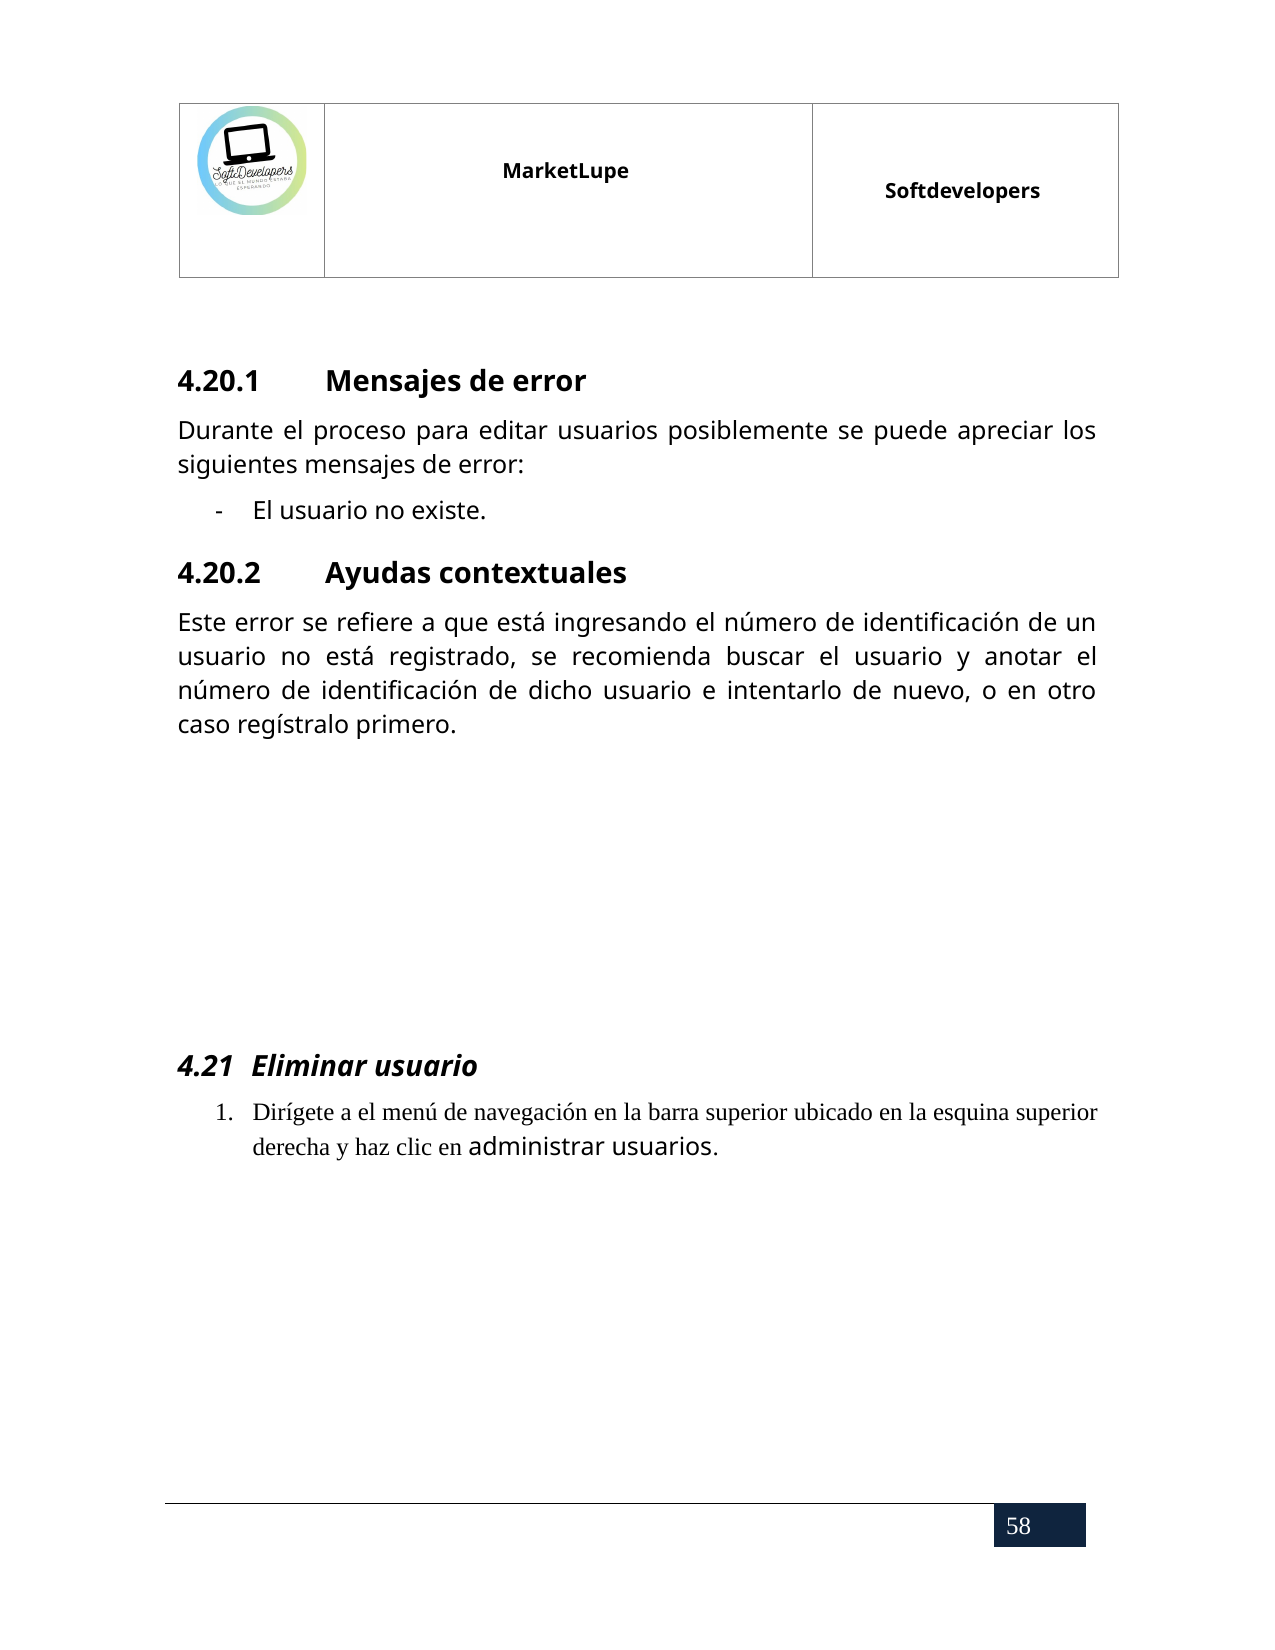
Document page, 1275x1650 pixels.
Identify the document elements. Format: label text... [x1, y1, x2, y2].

text Durante el proceso para editar usuarios posiblemente se puede apreciar los siguientes mensajes de error: [177, 412, 1098, 481]
subtitle Eliminar usuario [177, 1045, 1098, 1084]
text Este error se refiere a que está ingresando el número de identificación de un usuario no está registrado, se recomienda buscar el usuario y anotar el número de identificación de dicho usuario e intentarlo de nuevo, o en otro caso regístralo primero. [177, 604, 1098, 741]
subtitle Ayudas contextuales [177, 552, 1098, 592]
list Dirígete a el menú de navegación en la barra superior ubicado en la esquina superior derecha y haz clic en administrar usuarios. [215, 1097, 1098, 1163]
list El usuario no existe. [215, 493, 1098, 527]
picture [197, 106, 307, 215]
subtitle Mensajes de error [177, 360, 1098, 400]
